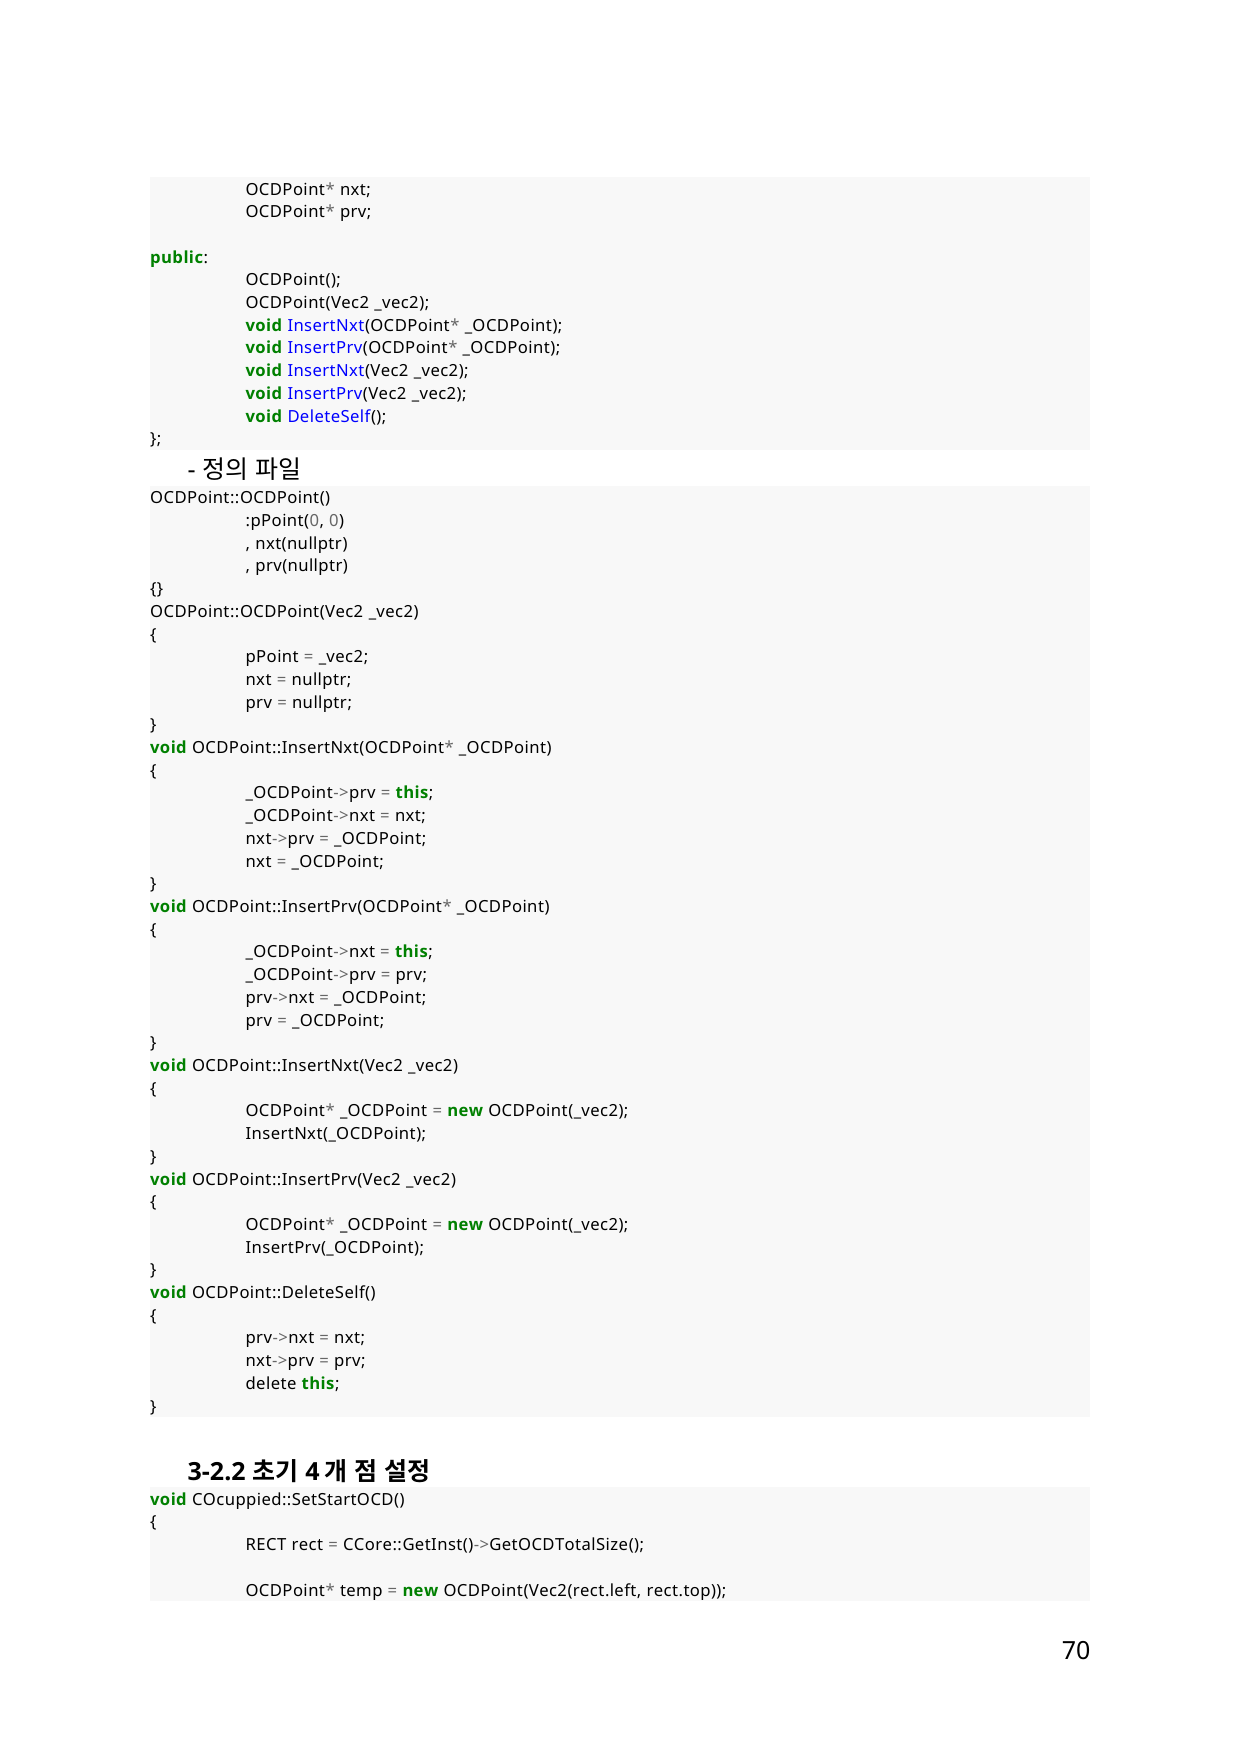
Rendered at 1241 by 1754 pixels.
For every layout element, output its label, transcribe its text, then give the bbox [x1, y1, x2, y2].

text {} [150, 577, 1090, 599]
text void OCDPoint::InsertNxt(OCDPoint* _OCDPoint) [150, 736, 1090, 758]
text { [150, 1510, 1090, 1533]
text OCDPoint::OCDPoint(Vec2 _vec2) [150, 599, 1090, 622]
text } [150, 1258, 1090, 1281]
text - 정의 파일 [150, 450, 1090, 486]
text InsertPrv(_OCDPoint); [150, 1235, 1090, 1258]
text { [150, 1076, 1090, 1099]
text OCDPoint* prv; [150, 200, 1090, 223]
text { [150, 758, 1090, 781]
text } [150, 713, 1090, 736]
text nxt = nullptr; [150, 668, 1090, 690]
text prv->nxt = _OCDPoint; [150, 986, 1090, 1008]
text { [150, 622, 1090, 645]
text nxt->prv = prv; [150, 1349, 1090, 1372]
text void InsertNxt(OCDPoint* _OCDPoint); [150, 313, 1090, 336]
text void DeleteSelf(); [150, 404, 1090, 427]
text , prv(nullptr) [150, 554, 1090, 577]
text { [150, 1190, 1090, 1213]
text OCDPoint(); [150, 268, 1090, 291]
text }; [150, 427, 1090, 450]
text } [150, 1144, 1090, 1167]
text } [150, 1394, 1090, 1417]
text _OCDPoint->nxt = nxt; [150, 804, 1090, 827]
text void OCDPoint::DeleteSelf() [150, 1281, 1090, 1303]
text _OCDPoint->prv = this; [150, 781, 1090, 804]
text _OCDPoint->nxt = this; [150, 940, 1090, 963]
text :pPoint(0, 0) [150, 509, 1090, 531]
text OCDPoint* nxt; [150, 177, 1090, 200]
text public: [150, 245, 1090, 268]
text prv = nullptr; [150, 690, 1090, 713]
text pPoint = _vec2; [150, 645, 1090, 668]
text void InsertNxt(Vec2 _vec2); [150, 359, 1090, 382]
text nxt->prv = _OCDPoint; [150, 827, 1090, 849]
text nxt = _OCDPoint; [150, 849, 1090, 872]
text } [150, 872, 1090, 895]
text InsertNxt(_OCDPoint); [150, 1122, 1090, 1144]
text void OCDPoint::InsertNxt(Vec2 _vec2) [150, 1054, 1090, 1076]
text delete this; [150, 1372, 1090, 1394]
text { [150, 1303, 1090, 1326]
text OCDPoint* _OCDPoint = new OCDPoint(_vec2); [150, 1213, 1090, 1235]
text prv = _OCDPoint; [150, 1008, 1090, 1031]
text void OCDPoint::InsertPrv(OCDPoint* _OCDPoint) [150, 895, 1090, 917]
text OCDPoint* temp = new OCDPoint(Vec2(rect.left, rect.top)); [150, 1578, 1090, 1601]
text RECT rect = CCore::GetInst()->GetOCDTotalSize(); [150, 1533, 1090, 1555]
text { [150, 917, 1090, 940]
text void OCDPoint::InsertPrv(Vec2 _vec2) [150, 1167, 1090, 1190]
text OCDPoint(Vec2 _vec2); [150, 291, 1090, 313]
text OCDPoint::OCDPoint() [150, 486, 1090, 509]
text 3-2.2 초기 4개 점 설정 [150, 1451, 1090, 1487]
text OCDPoint* _OCDPoint = new OCDPoint(_vec2); [150, 1099, 1090, 1122]
text prv->nxt = nxt; [150, 1326, 1090, 1349]
text void InsertPrv(OCDPoint* _OCDPoint); [150, 336, 1090, 359]
text , nxt(nullptr) [150, 531, 1090, 554]
text void COcuppied::SetStartOCD() [150, 1487, 1090, 1510]
text _OCDPoint->prv = prv; [150, 963, 1090, 986]
text } [150, 1031, 1090, 1054]
text void InsertPrv(Vec2 _vec2); [150, 382, 1090, 404]
